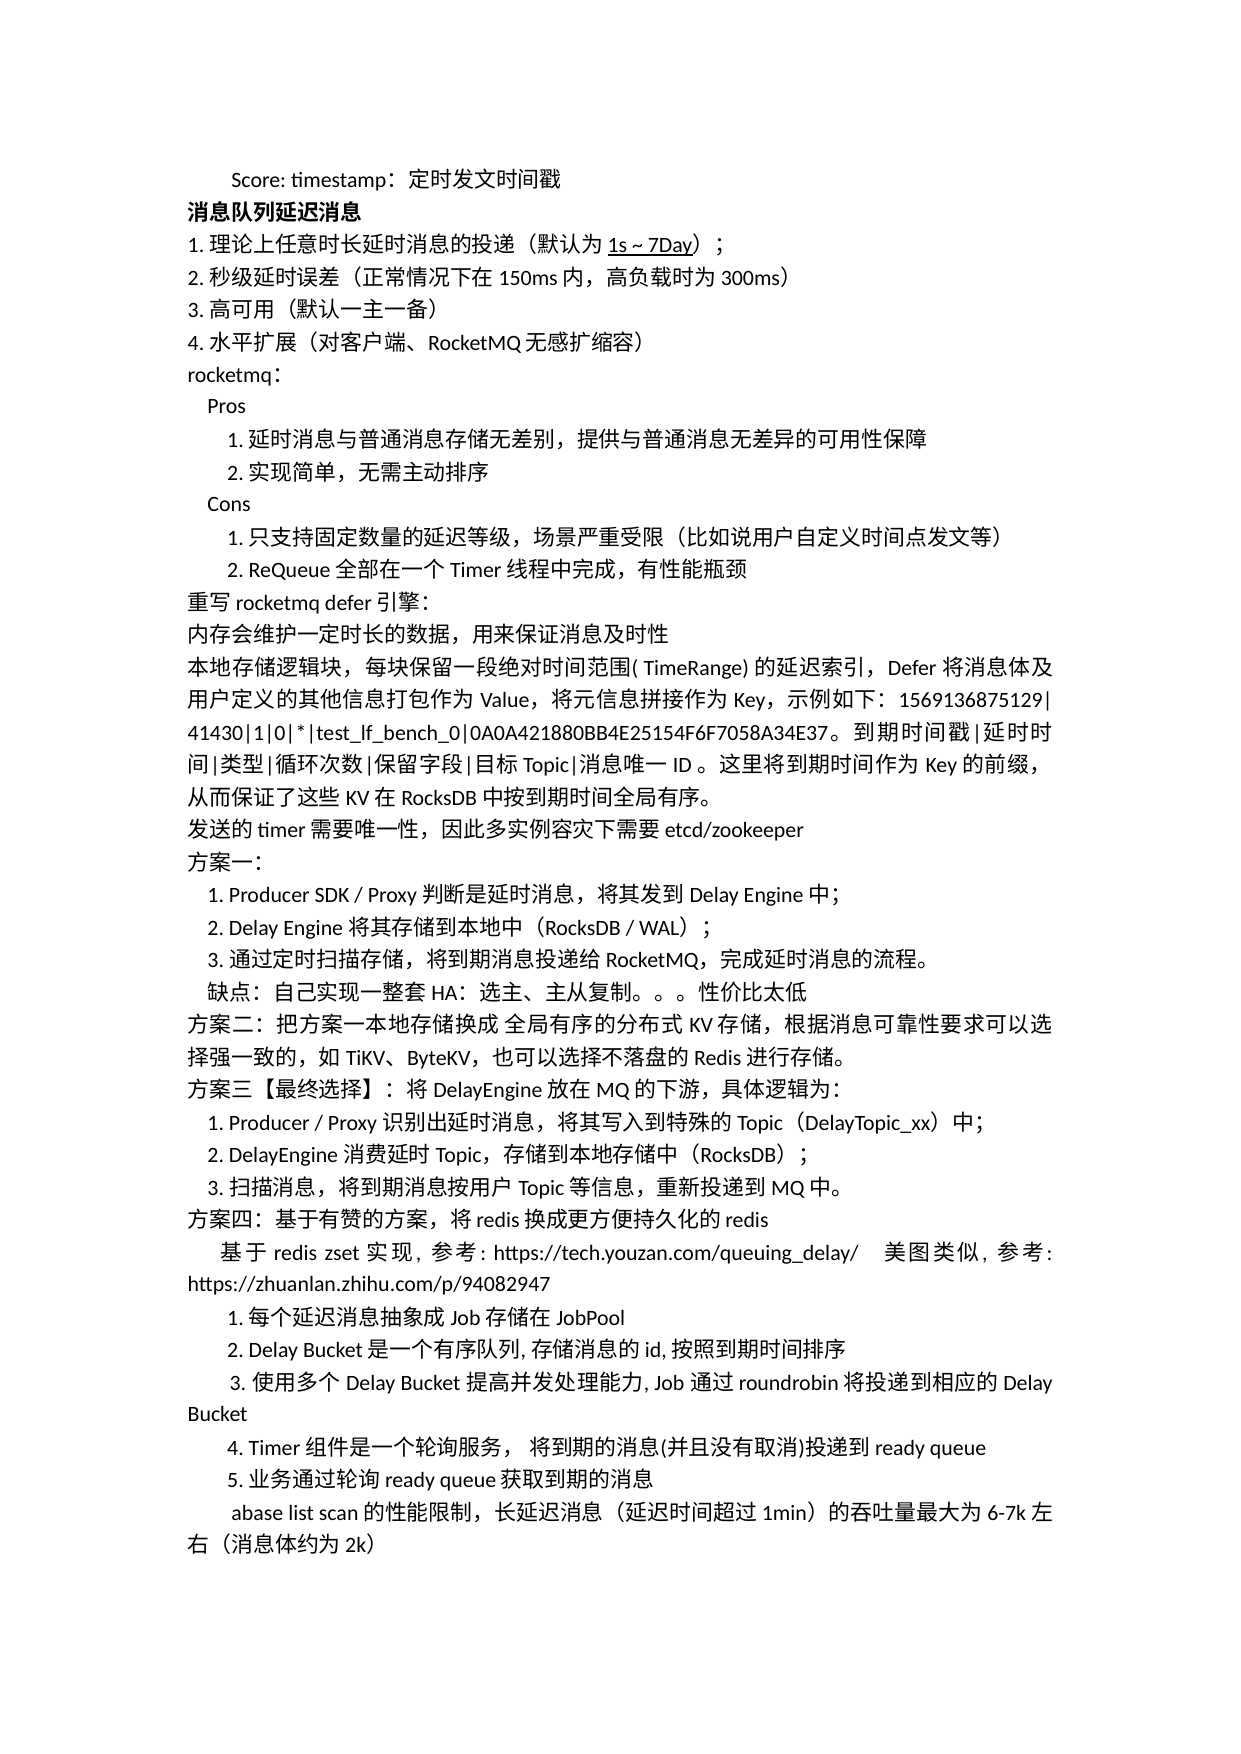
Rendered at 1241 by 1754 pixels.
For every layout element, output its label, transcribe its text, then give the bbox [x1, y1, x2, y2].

text 缺点：自己实现一整套 HA：选主、主从复制。。。性价比太低 [187, 974, 1053, 1007]
text 1. Producer / Proxy 识别出延时消息，将其写入到特殊的 Topic（DelayTopic_xx）中； [187, 1104, 1053, 1137]
text 方案二：把方案一本地存储换成 全局有序的分布式KV存储，根据消息可靠性要求可以选择强一致的，如 TiKV、ByteKV，也可以选择不落盘的 Redis 进行存储。 [187, 1007, 1053, 1072]
text 2. DelayEngine 消费延时 Topic，存储到本地存储中（RocksDB）； [187, 1137, 1053, 1169]
text 方案四：基于有赞的方案，将redis换成更方便持久化的redis [187, 1202, 1053, 1234]
text 4. 水平扩展（对客户端、RocketMQ无感扩缩容） [187, 324, 1053, 357]
text 1. Producer SDK / Proxy 判断是延时消息，将其发到 Delay Engine 中； [187, 877, 1053, 909]
text abase list scan的性能限制，长延迟消息（延迟时间超过1min）的吞吐量最大为 6-7k 左右（消息体约为2k） [187, 1494, 1053, 1559]
text 方案三【最终选择】：将 DelayEngine 放在 MQ 的下游，具体逻辑为： [187, 1072, 1053, 1104]
text 内存会维护一定时长的数据，用来保证消息及时性 [187, 617, 1053, 649]
text 3. 高可用（默认一主一备） [187, 292, 1053, 324]
text 1. 延时消息与普通消息存储无差别，提供与普通消息无差异的可用性保障 [187, 422, 1053, 454]
text 2. 实现简单，无需主动排序 [187, 454, 1053, 487]
text 2. Delay Bucket是一个有序队列, 存储消息的id, 按照到期时间排序 [187, 1332, 1053, 1364]
text 3. 使用多个 Delay Bucket 提高并发处理能力, Job 通过roundrobin将投递到相应的Delay Bucket [187, 1364, 1053, 1429]
text 1. 理论上任意时长延时消息的投递（默认为1s ~ 7Day）； [187, 227, 1053, 259]
text 5. 业务通过轮询 ready queue获取到期的消息 [187, 1462, 1053, 1494]
text 发送的timer需要唯一性，因此多实例容灾下需要etcd/zookeeper [187, 812, 1053, 844]
text 基于redis zset实现, 参考: https://tech.youzan.com/queuing_delay/ 美图类似, 参考: https://zhuanlan.zhihu.com/p/94082947 [187, 1234, 1053, 1299]
text 2. ReQueue 全部在一个 Timer 线程中完成，有性能瓶颈 [187, 552, 1053, 584]
text Score: timestamp：定时发文时间戳 [187, 162, 1053, 194]
text 3. 扫描消息，将到期消息按用户 Topic 等信息，重新投递到 MQ 中。 [187, 1169, 1053, 1202]
text 3. 通过定时扫描存储，将到期消息投递给 RocketMQ，完成延时消息的流程。 [187, 942, 1053, 974]
text 本地存储逻辑块，每块保留一段绝对时间范围( TimeRange) 的延迟索引，Defer 将消息体及用户定义的其他信息打包作为 Value，将元信息拼接作为 Key，示例如下：1569136875129|41430|1|0|*|test_lf_bench_0|0A0A421880BB4E25154F6F7058A34E37。到期时间戳|延时时间|类型|循环次数|保留字段|目标Topic|消息唯一ID 。这里将到期时间作为 Key 的前缀，从而保证了这些 KV 在 RocksDB 中按到期时间全局有序。 [187, 649, 1053, 812]
text 重写rocketmq defer引擎： [187, 584, 1053, 617]
text 消息队列延迟消息 [187, 194, 1053, 227]
text 2. Delay Engine 将其存储到本地中（RocksDB / WAL）； [187, 909, 1053, 942]
text 1. 只支持固定数量的延迟等级，场景严重受限（比如说用户自定义时间点发文等） [187, 519, 1053, 552]
text Cons [187, 487, 1053, 519]
text 方案一： [187, 844, 1053, 877]
text 1. 每个延迟消息抽象成 Job 存储在 JobPool [187, 1299, 1053, 1332]
text rocketmq： [187, 357, 1053, 389]
text 2. 秒级延时误差（正常情况下在 150ms 内，高负载时为 300ms） [187, 259, 1053, 292]
text 4. Timer 组件是一个轮询服务， 将到期的消息(并且没有取消)投递到ready queue [187, 1429, 1053, 1462]
text Pros [187, 389, 1053, 422]
